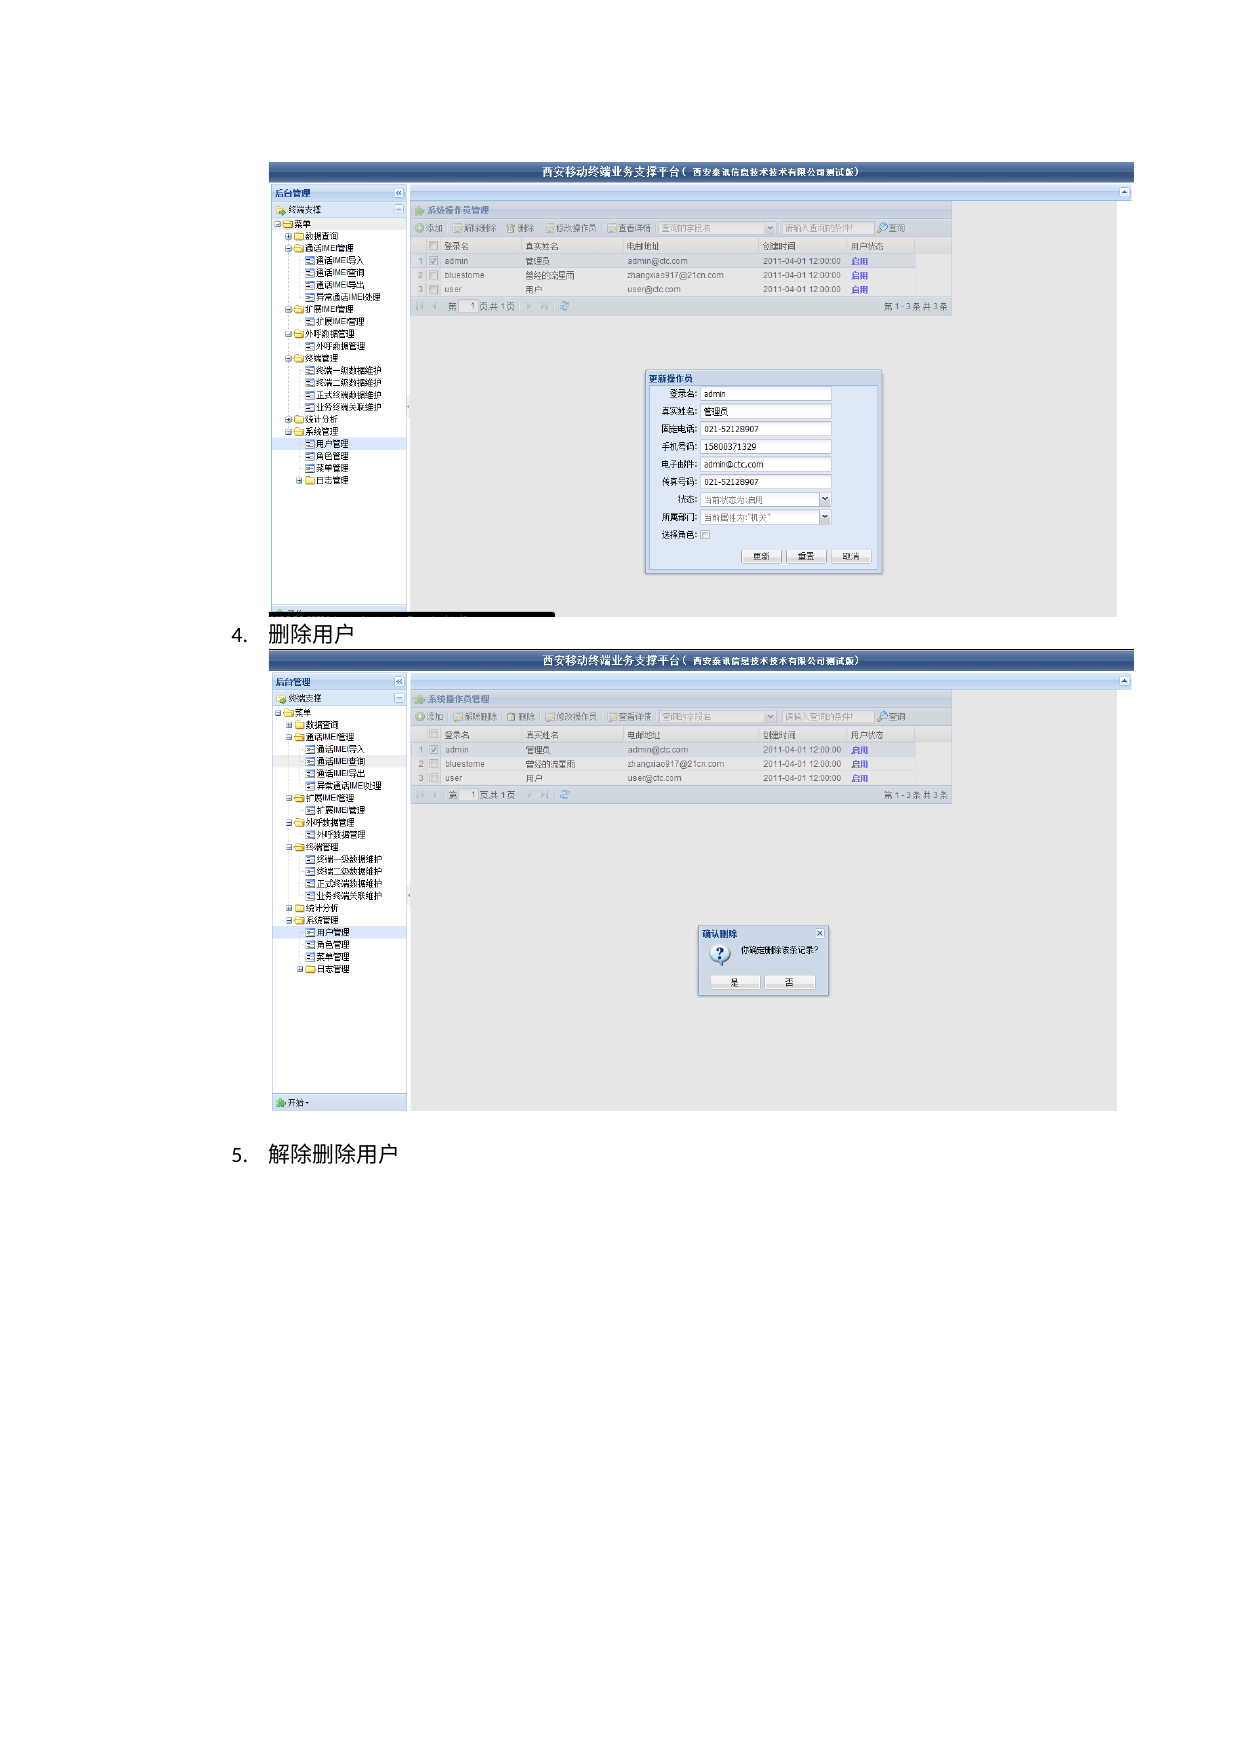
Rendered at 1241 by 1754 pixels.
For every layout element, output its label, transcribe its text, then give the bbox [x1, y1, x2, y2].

list 删除用户 [231, 617, 1053, 649]
picture [268, 649, 1134, 1111]
picture [268, 162, 1134, 617]
list 解除删除用户 [231, 1137, 1053, 1169]
